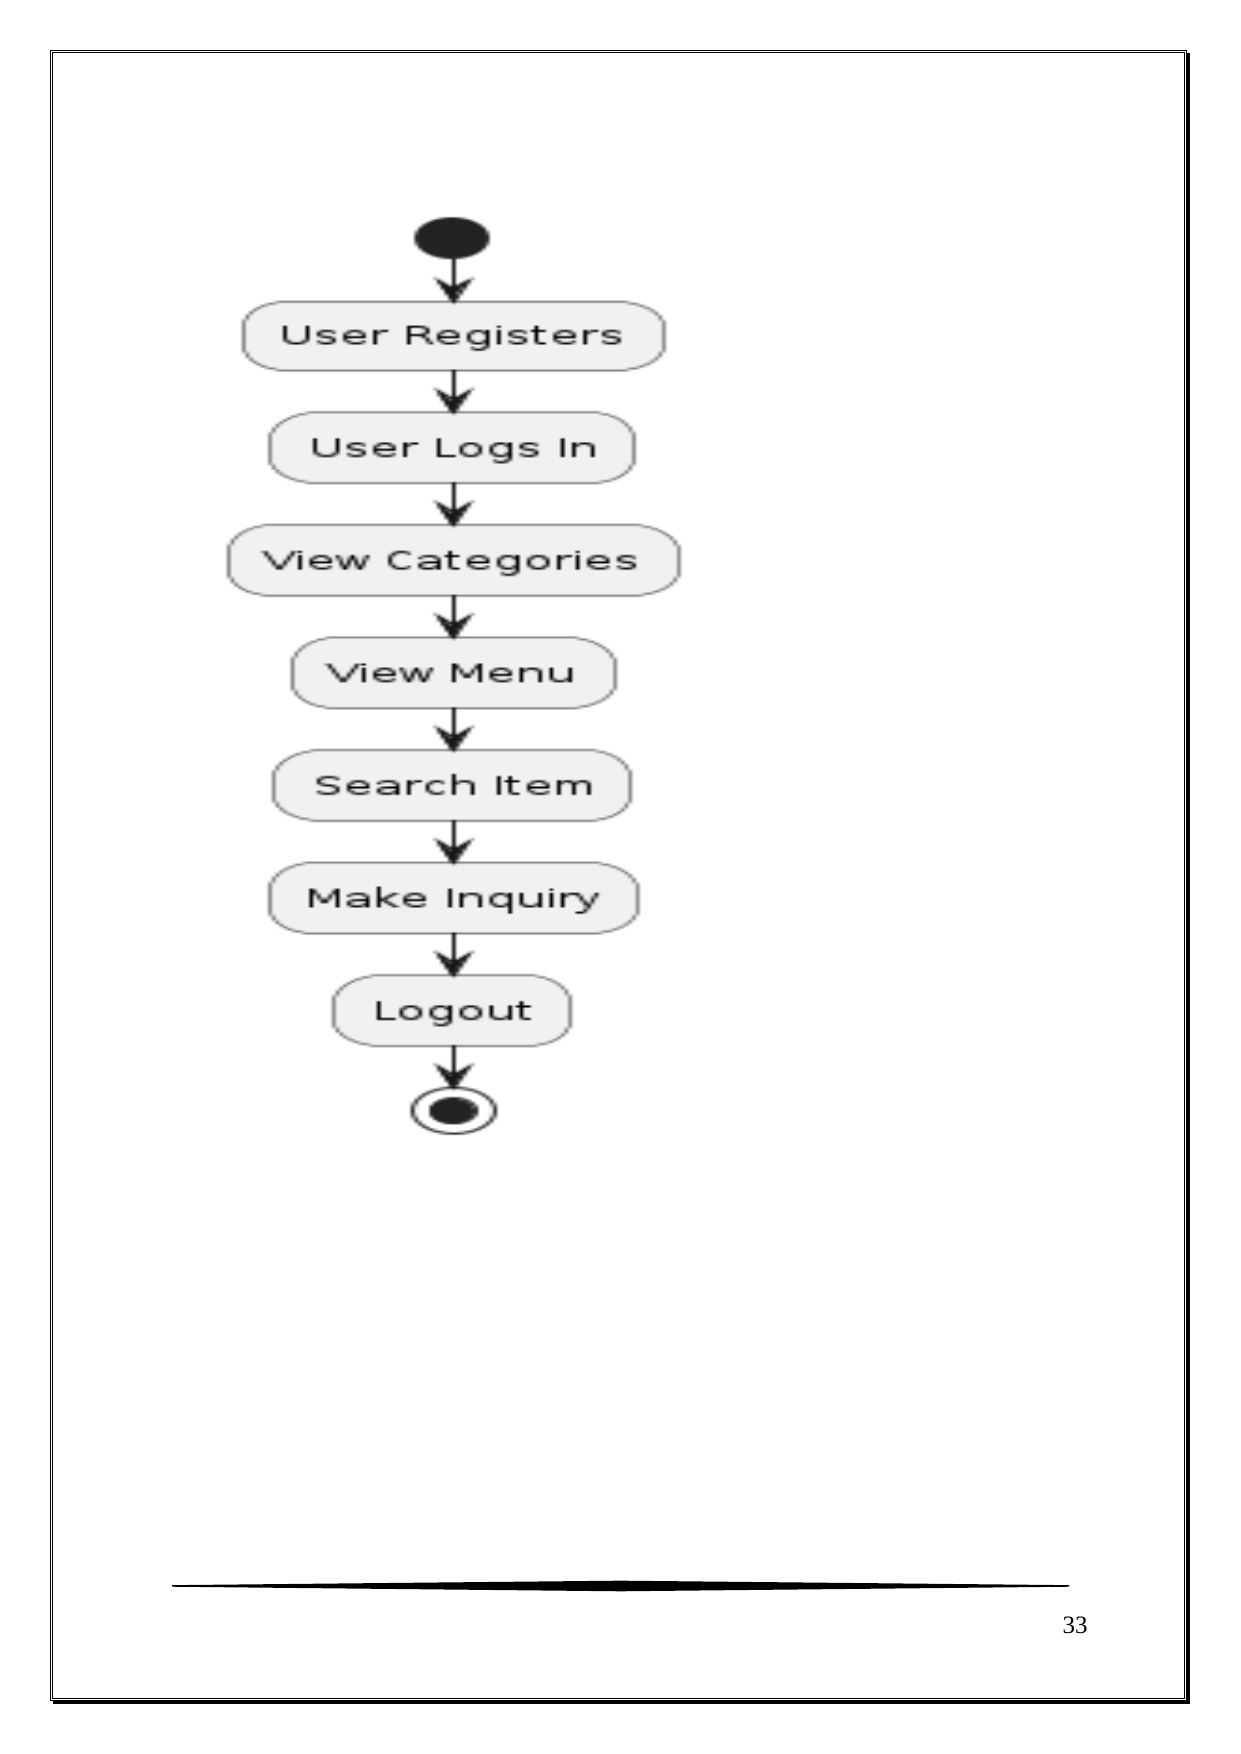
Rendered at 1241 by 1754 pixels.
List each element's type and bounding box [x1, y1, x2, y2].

picture [187, 197, 716, 1154]
